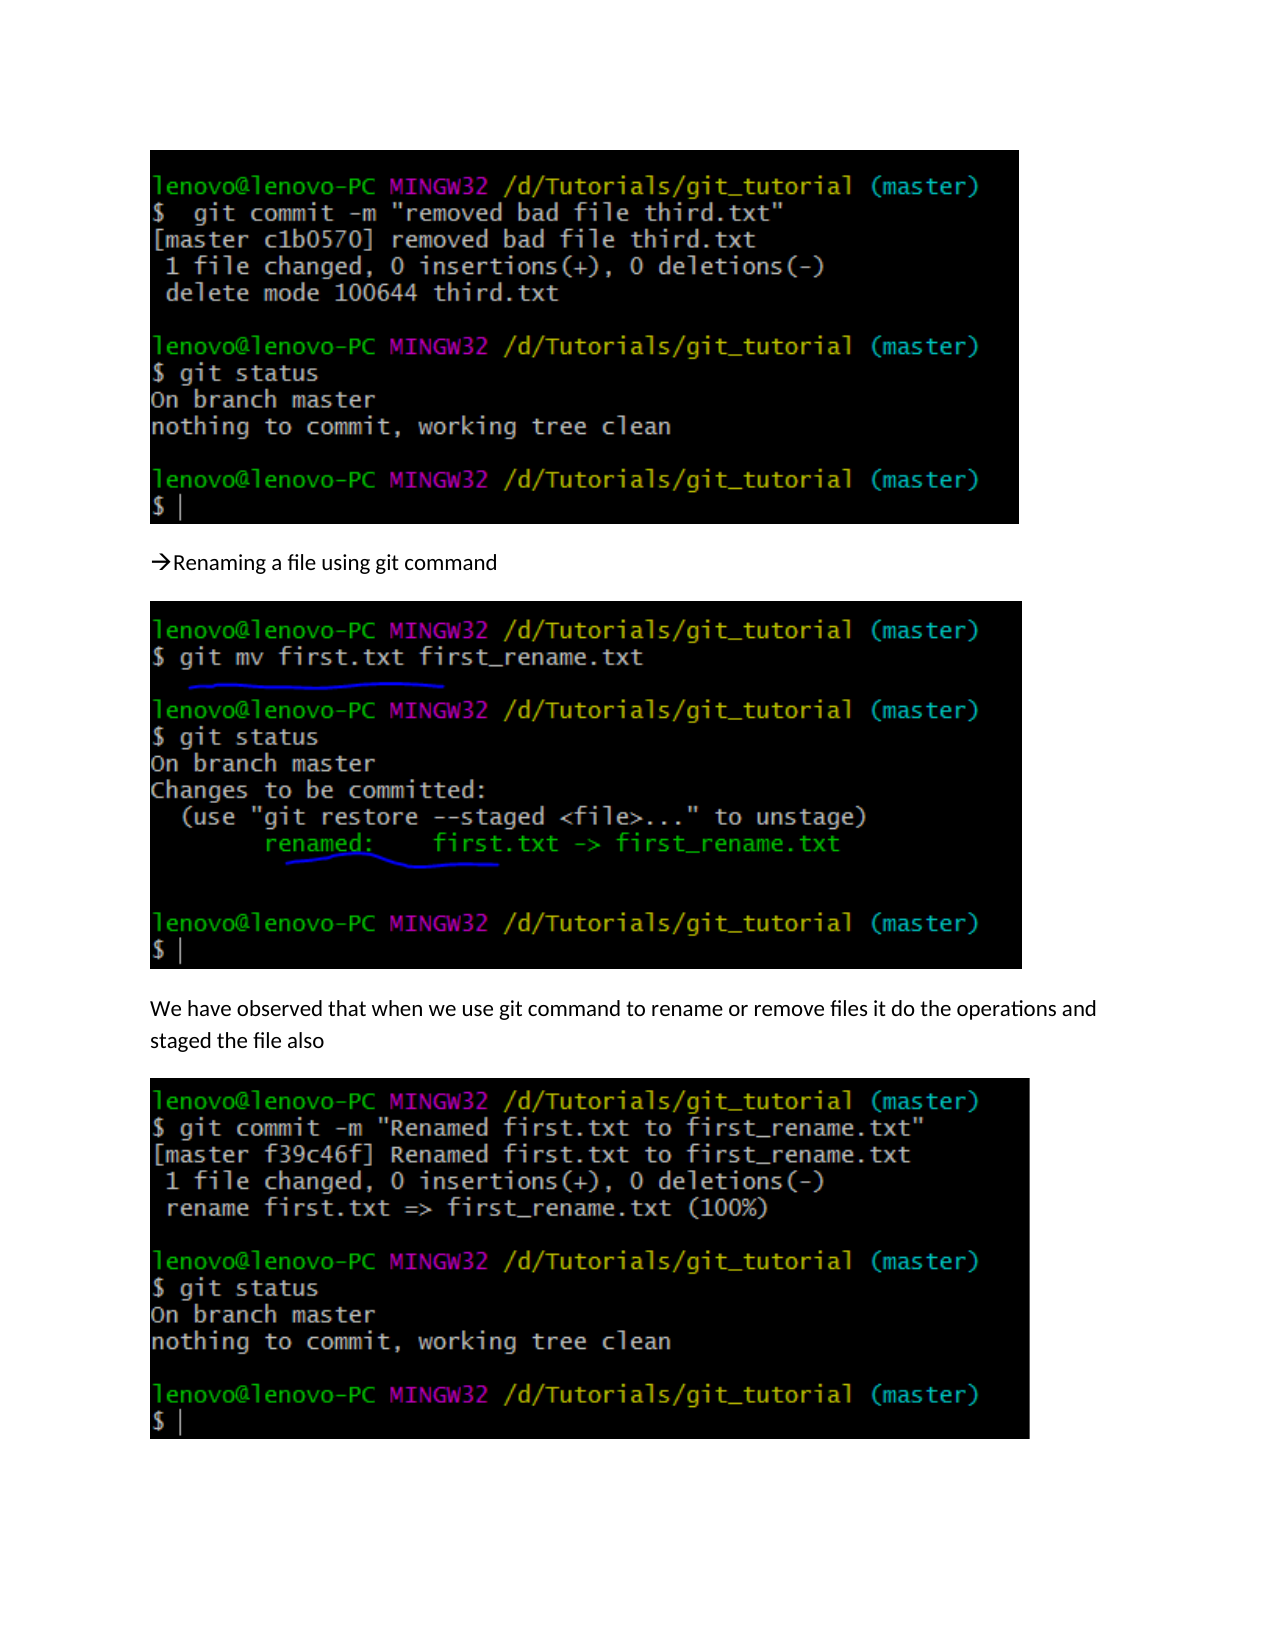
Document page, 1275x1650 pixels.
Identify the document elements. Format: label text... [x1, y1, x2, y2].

text We have observed that when we use git command to rename or remove files it do the operations and staged the file also [150, 994, 1125, 1054]
text Renaming a file using git command [150, 548, 1125, 576]
picture [150, 601, 1022, 969]
picture [150, 150, 1019, 524]
picture [150, 1078, 1030, 1439]
